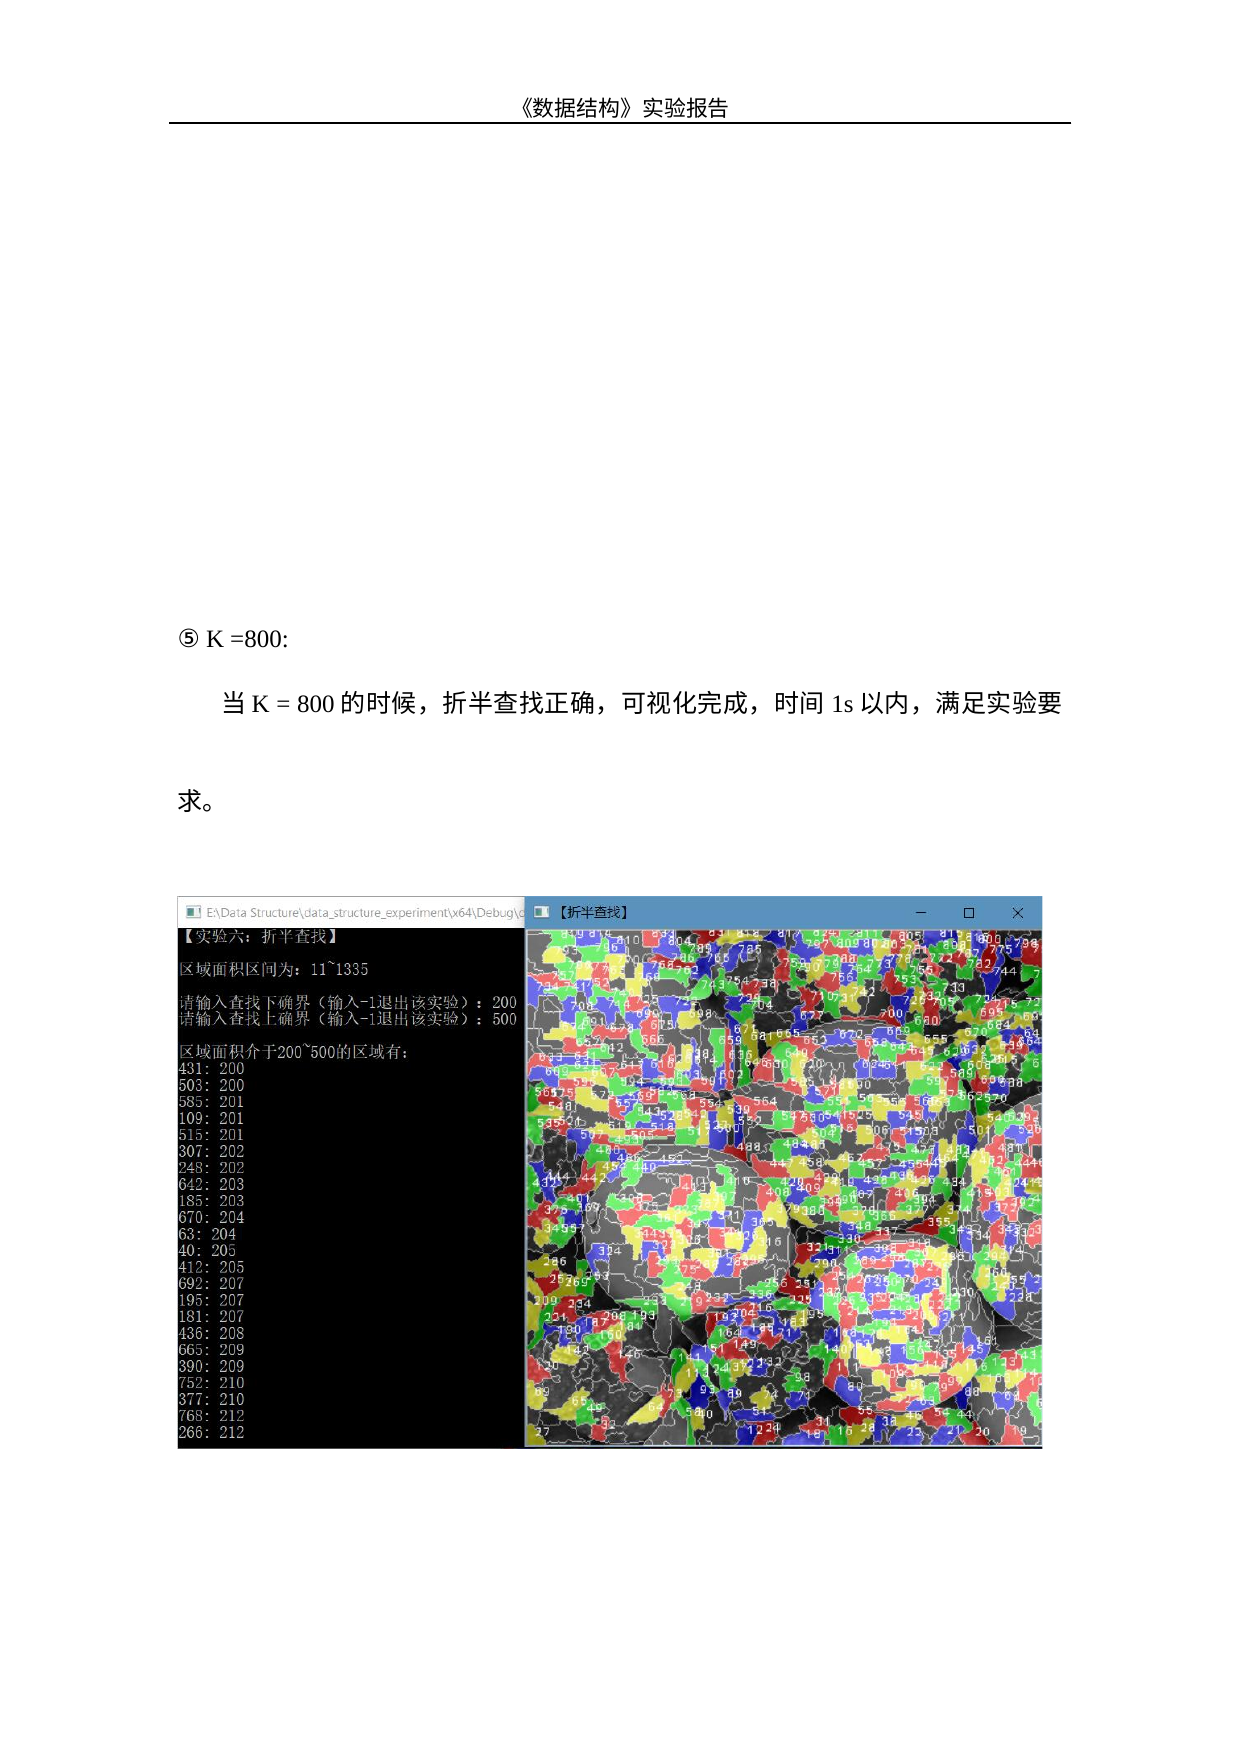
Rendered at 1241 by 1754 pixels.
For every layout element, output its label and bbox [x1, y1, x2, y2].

picture [177, 896, 1043, 1449]
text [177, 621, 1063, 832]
